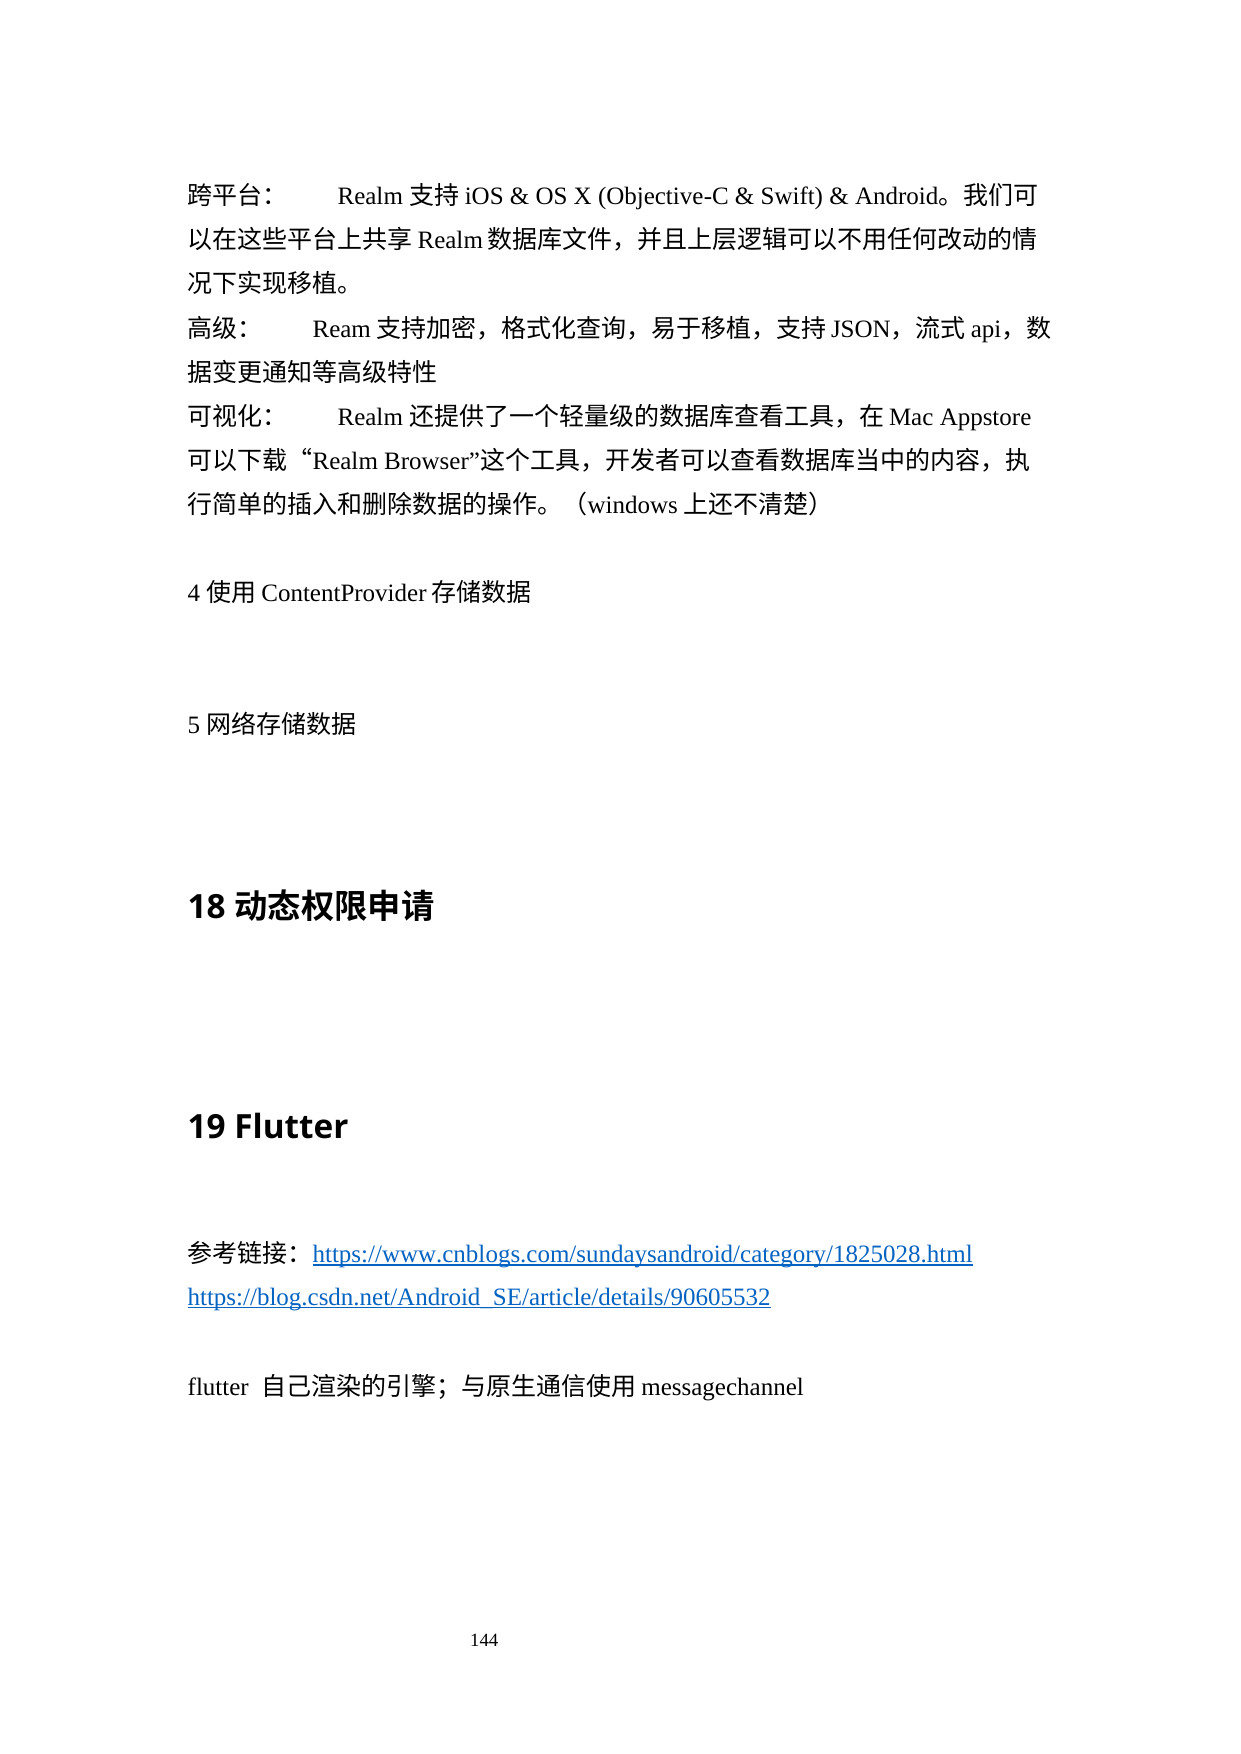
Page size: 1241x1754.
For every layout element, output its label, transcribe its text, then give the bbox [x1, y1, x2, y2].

text 可视化： Realm 还提供了一个轻量级的数据库查看工具，在Mac Appstore 可以下载“Realm Browser”这个工具，开发者可以查看数据库当中的内容，执行简单的插入和删除数据的操作。（windows上还不清楚） [187, 392, 1053, 524]
text 参考链接：https://www.cnblogs.com/sundaysandroid/category/1825028.html [187, 1230, 1053, 1274]
subtitle 19 Flutter [187, 1082, 1053, 1170]
text 4 使用ContentProvider存储数据 [187, 568, 1053, 613]
text flutter 自己渲染的引擎；与原生通信使用messagechannel [187, 1362, 1053, 1406]
text 高级： Ream支持加密，格式化查询，易于移植，支持JSON，流式api，数据变更通知等高级特性 [187, 304, 1053, 392]
text 5 网络存储数据 [187, 701, 1053, 745]
text https://blog.csdn.net/Android_SE/article/details/90605532 [187, 1274, 1053, 1318]
subtitle 18 动态权限申请 [187, 860, 1053, 948]
text 跨平台： Realm 支持 iOS & OS X (Objective‑C & Swift) & Android。我们可以在这些平台上共享Realm数据库文件，并且上层逻辑可以不用任何改动的情况下实现移植。 [187, 172, 1053, 304]
